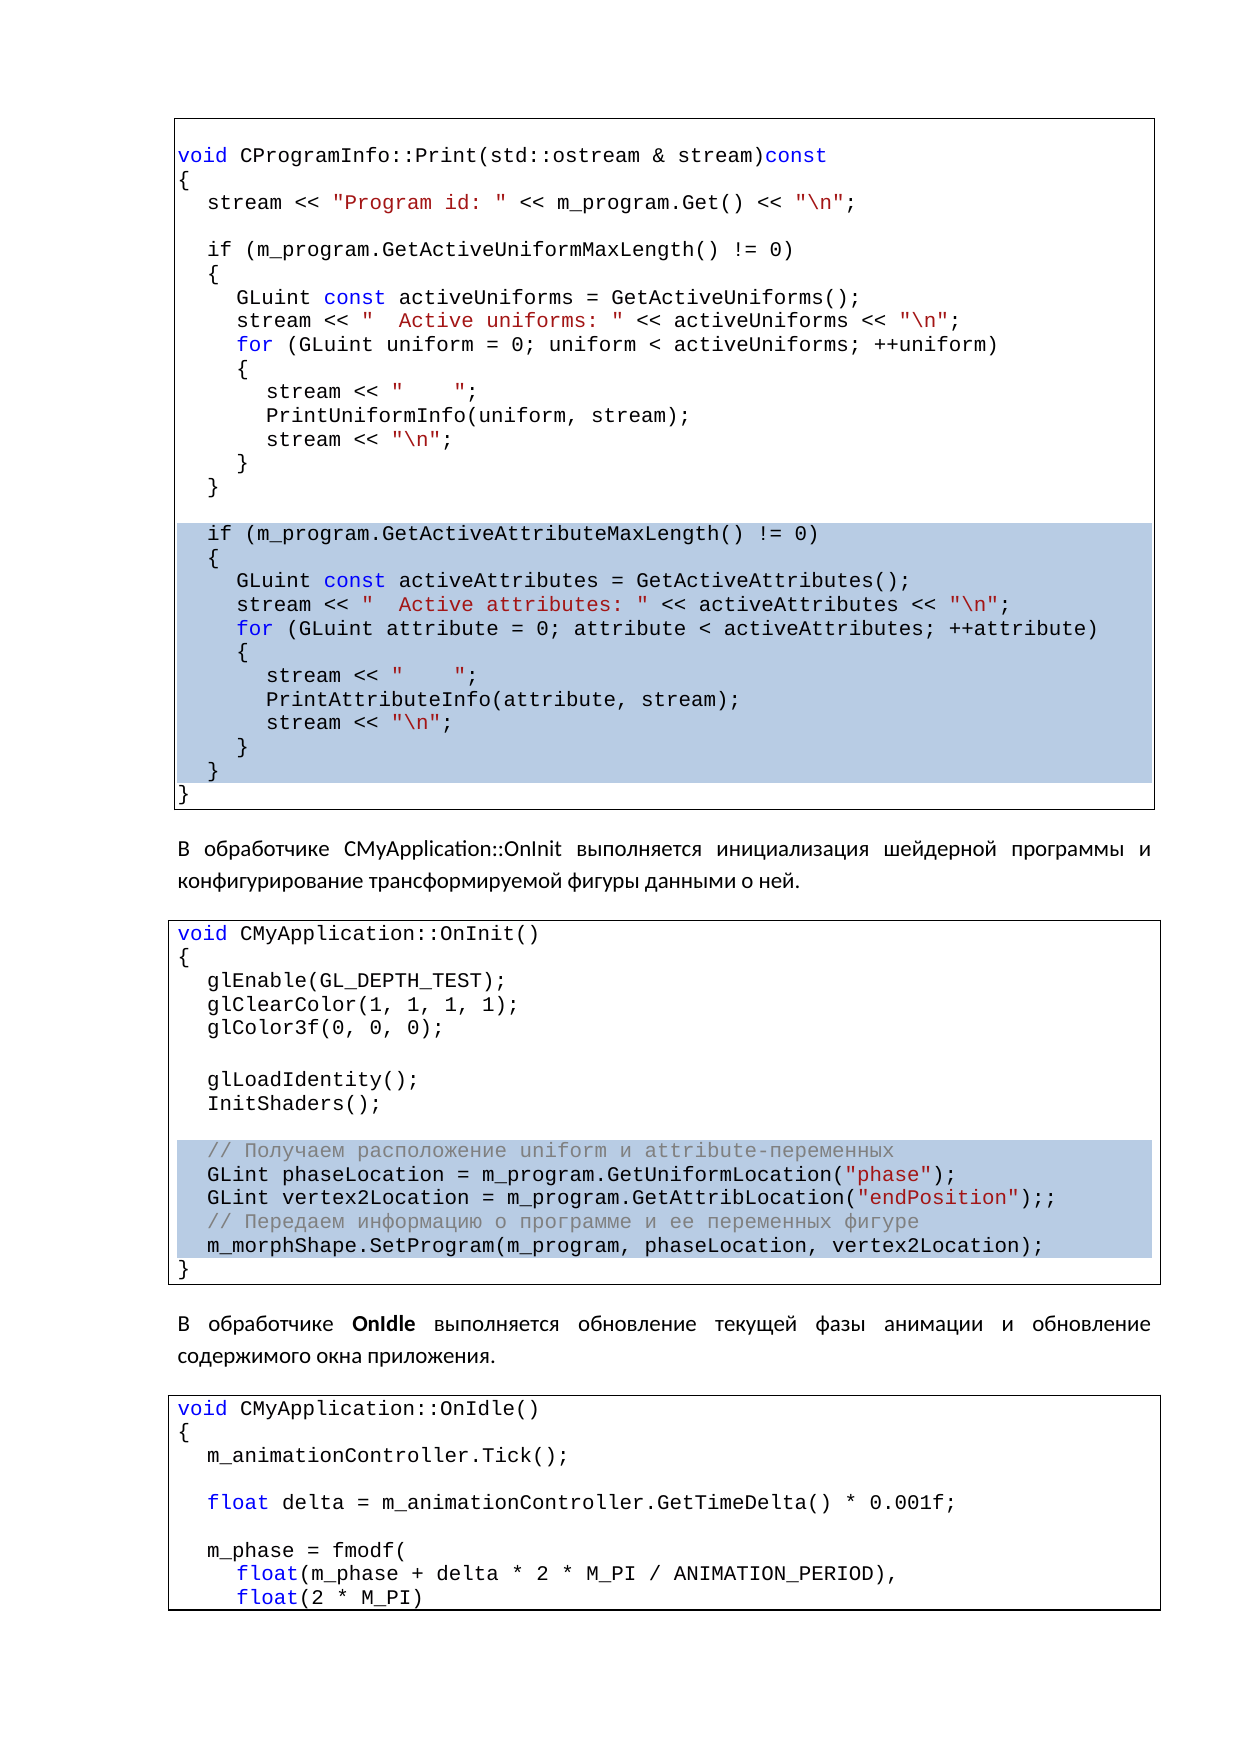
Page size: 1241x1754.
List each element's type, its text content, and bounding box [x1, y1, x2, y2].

text for (GLuint attribute = 0; attribute < activeAttributes; ++attribute) [177, 618, 1152, 641]
text glLoadIdentity(); [177, 1069, 1152, 1093]
text stream << " Active attributes: " << activeAttributes << "\n"; [177, 594, 1152, 618]
text glClearColor(1, 1, 1, 1); [177, 994, 1152, 1017]
text m_morphShape.SetProgram(m_program, phaseLocation, vertex2Location); [177, 1234, 1152, 1255]
text { [177, 1421, 1152, 1445]
text GLint vertex2Location = m_program.GetAttribLocation("endPosition");; [177, 1187, 1152, 1211]
text } [177, 736, 1152, 760]
text m_animationController.Tick(); [177, 1445, 1152, 1469]
text GLuint const activeUniforms = GetActiveUniforms(); [177, 287, 1152, 310]
text { [177, 641, 1152, 665]
text stream << " "; [177, 381, 1152, 405]
text stream << "\n"; [177, 712, 1152, 736]
text stream << " "; [177, 665, 1152, 689]
text GLint phaseLocation = m_program.GetUniformLocation("phase"); [177, 1164, 1152, 1187]
text В обработчике OnIdle выполняется обновление текущей фазы анимации и обновление содержимого окна приложения. [177, 1309, 1152, 1369]
text InitShaders(); [177, 1093, 1152, 1116]
text m_phase = fmodf( [177, 1539, 1152, 1563]
text for (GLuint uniform = 0; uniform < activeUniforms; ++uniform) [177, 334, 1152, 358]
text glColor3f(0, 0, 0); [177, 1017, 1152, 1041]
text void CProgramInfo::Print(std::ostream & stream)const [177, 145, 1152, 168]
text } [177, 452, 1152, 476]
text { [177, 168, 1152, 192]
text if (m_program.GetActiveUniformMaxLength() != 0) [177, 239, 1152, 263]
text В обработчике CMyApplication::OnInit выполняется инициализация шейдерной программы и конфигурирование трансформируемой фигуры данными о ней. [177, 834, 1152, 895]
text void CMyApplication::OnIdle() [169, 1396, 1160, 1421]
text float delta = m_animationController.GetTimeDelta() * 0.001f; [177, 1492, 1152, 1516]
text // Получаем расположение uniform и attribute-переменных [177, 1140, 1152, 1164]
text stream << "\n"; [177, 429, 1152, 452]
text stream << " Active uniforms: " << activeUniforms << "\n"; [177, 310, 1152, 334]
text // Передаем информацию о программе и ее переменных фигуре [177, 1211, 1152, 1234]
text { [177, 263, 1152, 287]
text void CMyApplication::OnInit() [169, 921, 1160, 946]
text } [169, 1255, 1160, 1284]
text float(m_phase + delta * 2 * M_PI / ANIMATION_PERIOD), [177, 1563, 1152, 1587]
text GLuint const activeAttributes = GetActiveAttributes(); [177, 571, 1152, 594]
text float(2 * M_PI) [177, 1587, 1152, 1609]
text } [177, 760, 1152, 780]
text if (m_program.GetActiveAttributeMaxLength() != 0) [177, 523, 1152, 547]
text { [177, 358, 1152, 381]
text { [177, 547, 1152, 571]
text PrintUniformInfo(uniform, stream); [177, 405, 1152, 429]
text PrintAttributeInfo(attribute, stream); [177, 689, 1152, 712]
text { [177, 946, 1152, 970]
text glEnable(GL_DEPTH_TEST); [177, 970, 1152, 994]
text } [177, 476, 1152, 499]
text stream << "Program id: " << m_program.Get() << "\n"; [177, 192, 1152, 216]
text } [175, 780, 1154, 809]
